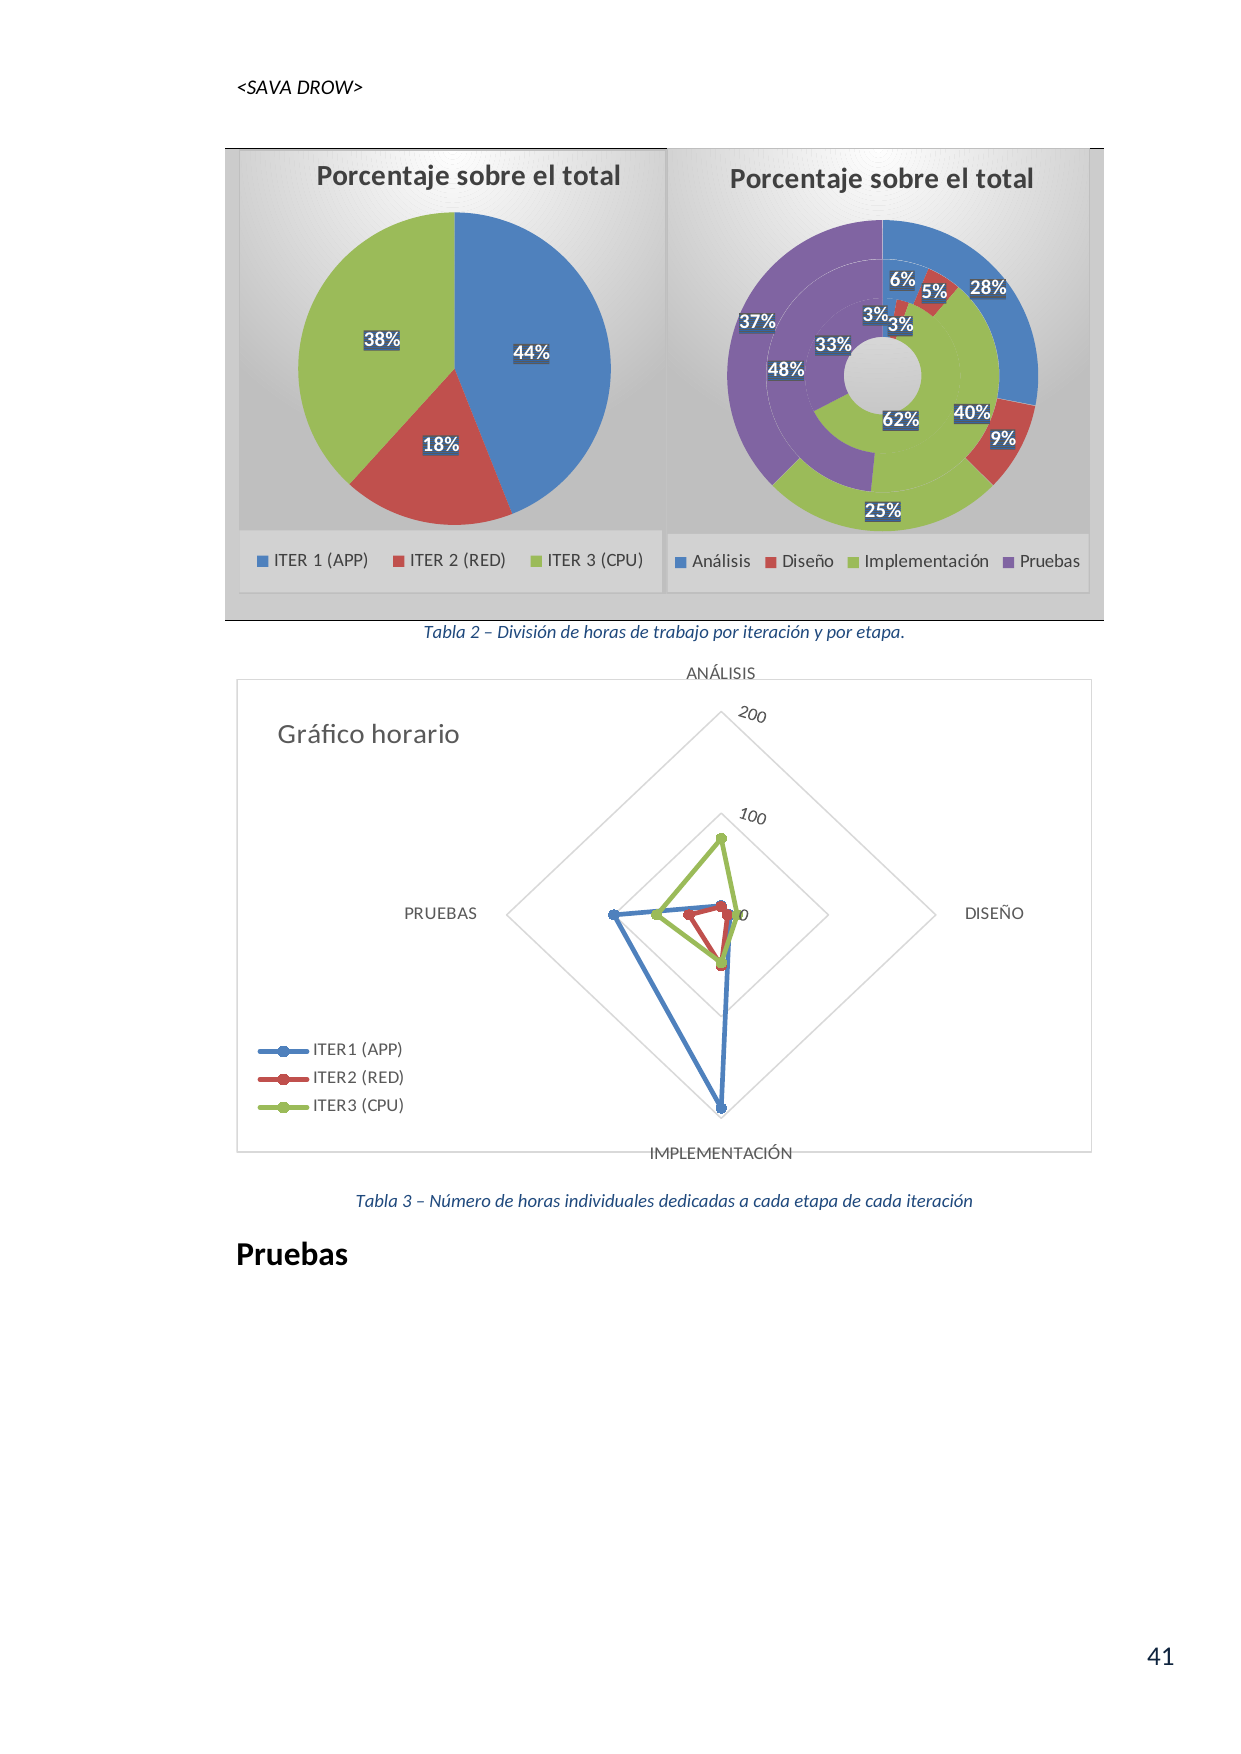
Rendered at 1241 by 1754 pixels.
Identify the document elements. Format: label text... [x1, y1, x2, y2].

table_cell [225, 149, 1104, 620]
text Pruebas [236, 1233, 1092, 1274]
